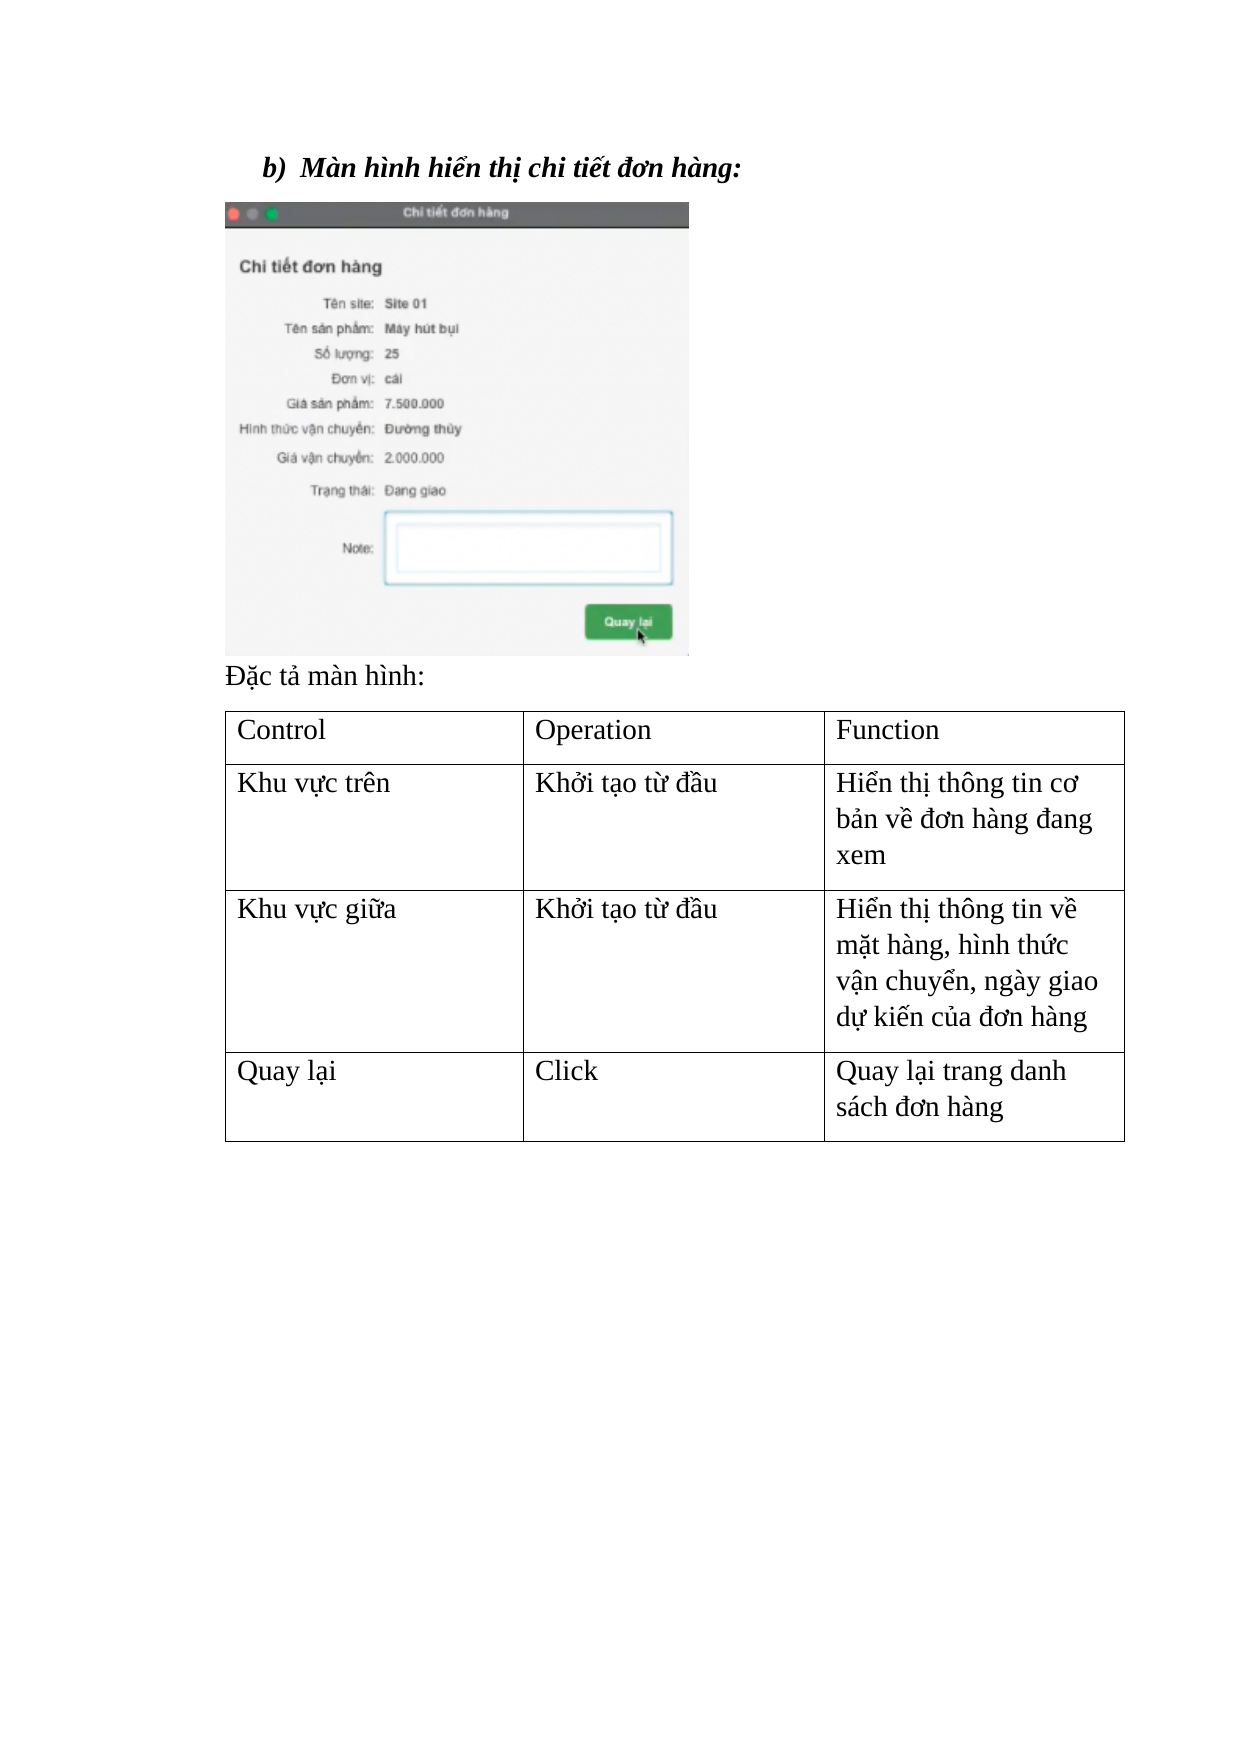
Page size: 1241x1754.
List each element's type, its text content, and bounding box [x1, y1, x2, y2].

table_cell Hiển thị thông tin cơ bản về đơn hàng đang xem [825, 765, 1124, 890]
picture [225, 202, 689, 656]
table_cell Khu vực trên [226, 765, 523, 890]
text Đặc tả màn hình: [225, 658, 1090, 692]
table_header Function [825, 712, 1124, 764]
table_cell Khởi tạo từ đầu [524, 891, 824, 1052]
table_header Control [226, 712, 523, 764]
table_cell Quay lại trang danh sách đơn hàng [825, 1053, 1124, 1141]
table_cell Khu vực giữa [226, 891, 523, 1052]
subtitle Màn hình hiển thị chi tiết đơn hàng: [262, 150, 1090, 183]
table_cell Khởi tạo từ đầu [524, 765, 824, 890]
table_cell Click [524, 1053, 824, 1141]
table_cell Hiển thị thông tin về mặt hàng, hình thức vận chuyển, ngày giao dự kiến của đơn hàng [825, 891, 1124, 1052]
table_cell Quay lại [226, 1053, 523, 1141]
table_header Operation [524, 712, 824, 764]
